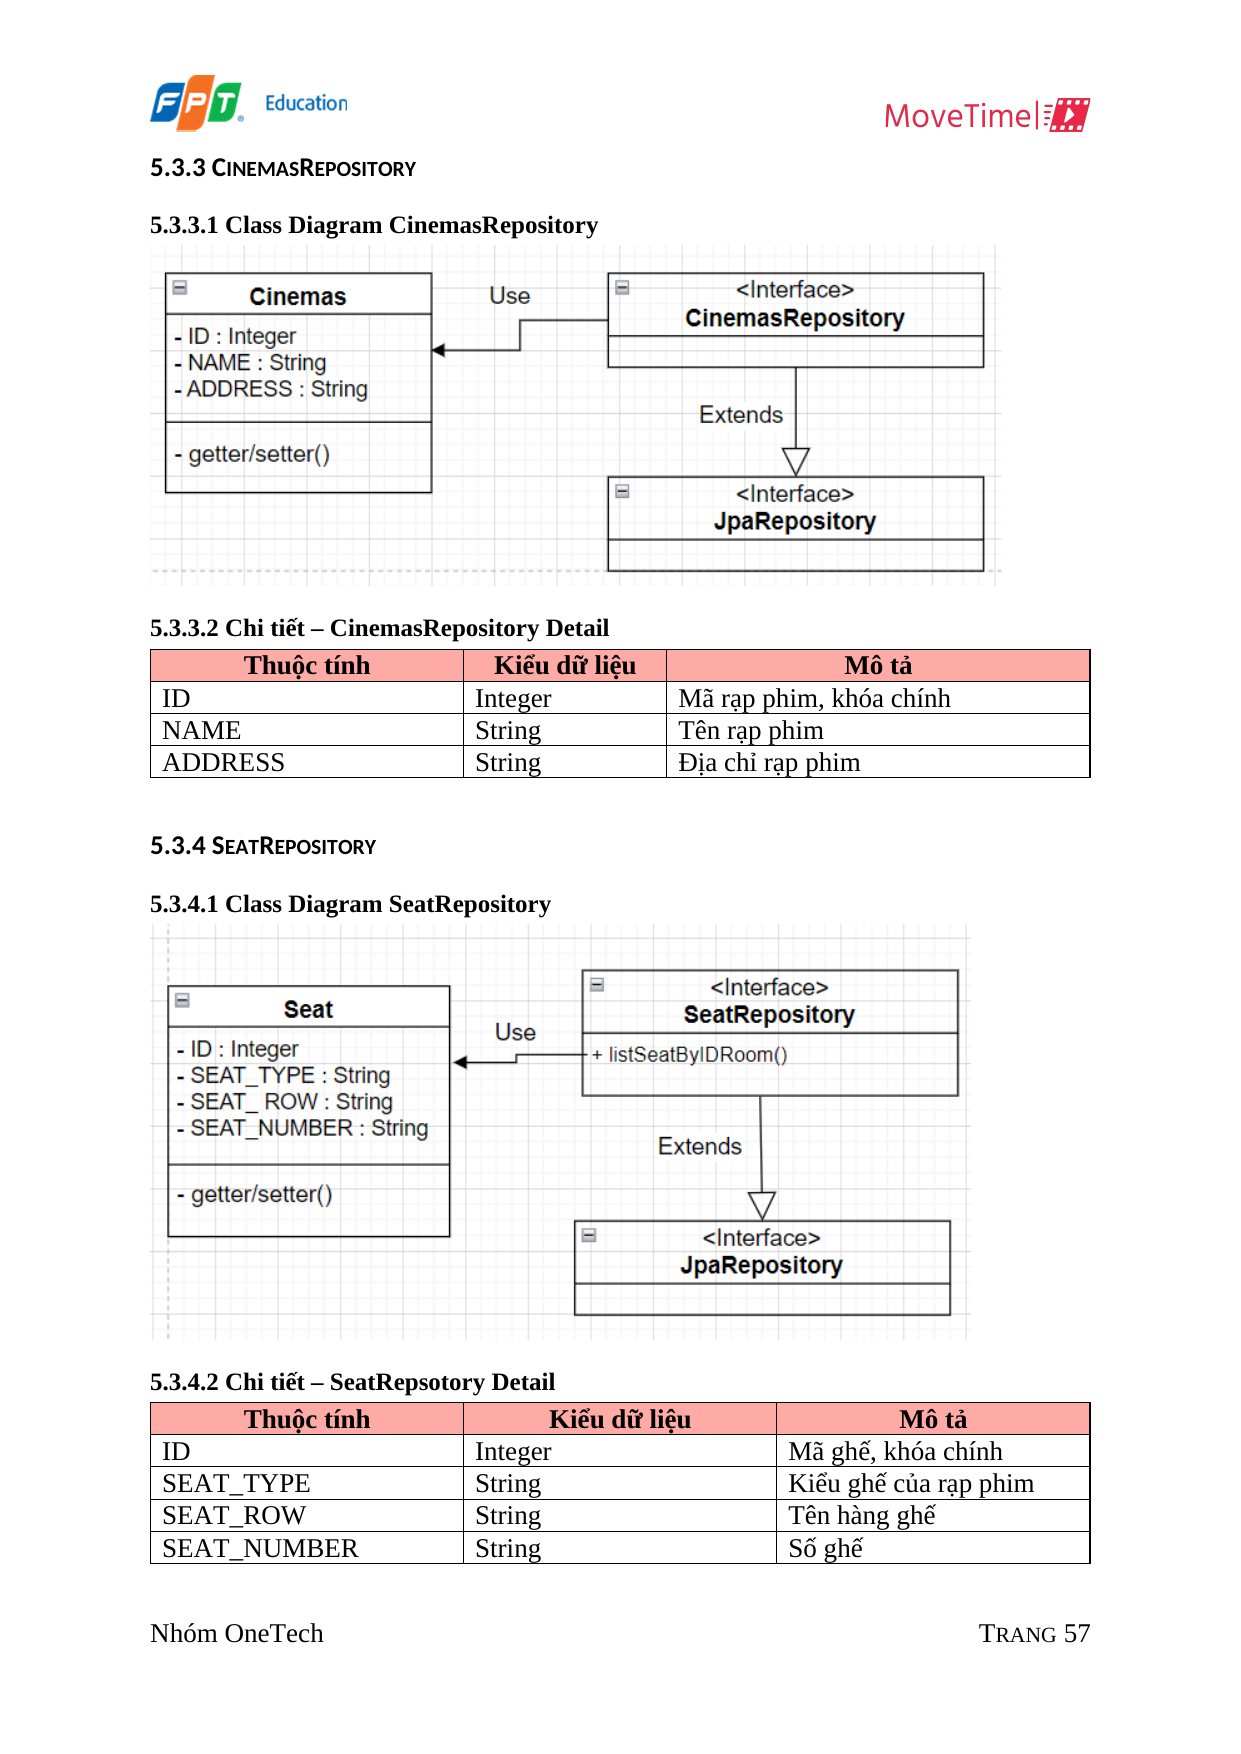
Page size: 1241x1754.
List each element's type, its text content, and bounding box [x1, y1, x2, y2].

table_header Kiểu dữ liệu [464, 1403, 776, 1434]
table_cell Integer [464, 682, 666, 713]
subtitle 5.3.4 SeatRepository [150, 828, 1090, 861]
table_cell ID [151, 682, 463, 713]
table_cell Tên rạp phim [667, 714, 1089, 745]
table_cell Mã ghế, khóa chính [777, 1435, 1089, 1466]
table_cell Integer [464, 1435, 776, 1466]
table_cell String [464, 1500, 776, 1531]
subtitle 5.3.3.2 Chi tiết – CinemasRepository Detail [150, 613, 1090, 642]
table_cell Số ghế [777, 1532, 1089, 1563]
table_cell SEAT_ROW [151, 1500, 463, 1531]
table_header Thuộc tính [151, 650, 463, 681]
table_cell SEAT_NUMBER [151, 1532, 463, 1563]
table_cell ADDRESS [151, 746, 463, 777]
table_header Mô tả [777, 1403, 1089, 1434]
table_cell String [464, 714, 666, 745]
table_cell Tên hàng ghế [777, 1500, 1089, 1531]
table_header Kiểu dữ liệu [464, 650, 666, 681]
table_cell String [464, 1532, 776, 1563]
table_cell Địa chỉ rạp phim [667, 746, 1089, 777]
picture [150, 75, 347, 132]
table_cell String [464, 746, 666, 777]
picture [150, 245, 1002, 586]
table_header Thuộc tính [151, 1403, 463, 1434]
table_cell ID [151, 1435, 463, 1466]
table_cell Kiểu ghế của rạp phim [777, 1467, 1089, 1498]
picture [150, 924, 972, 1340]
table_header Mô tả [667, 650, 1089, 681]
table_cell Mã rạp phim, khóa chính [667, 682, 1089, 713]
table_cell SEAT_TYPE [151, 1467, 463, 1498]
subtitle 5.3.4.2 Chi tiết – SeatRepsotory Detail [150, 1367, 1090, 1395]
table_cell String [464, 1467, 776, 1498]
subtitle 5.3.3.1 Class Diagram CinemasRepository [150, 211, 1090, 239]
table_cell NAME [151, 714, 463, 745]
subtitle 5.3.4.1 Class Diagram SeatRepository [150, 889, 1090, 918]
subtitle 5.3.3 CinemasRepository [150, 150, 1090, 183]
picture [885, 98, 1091, 132]
